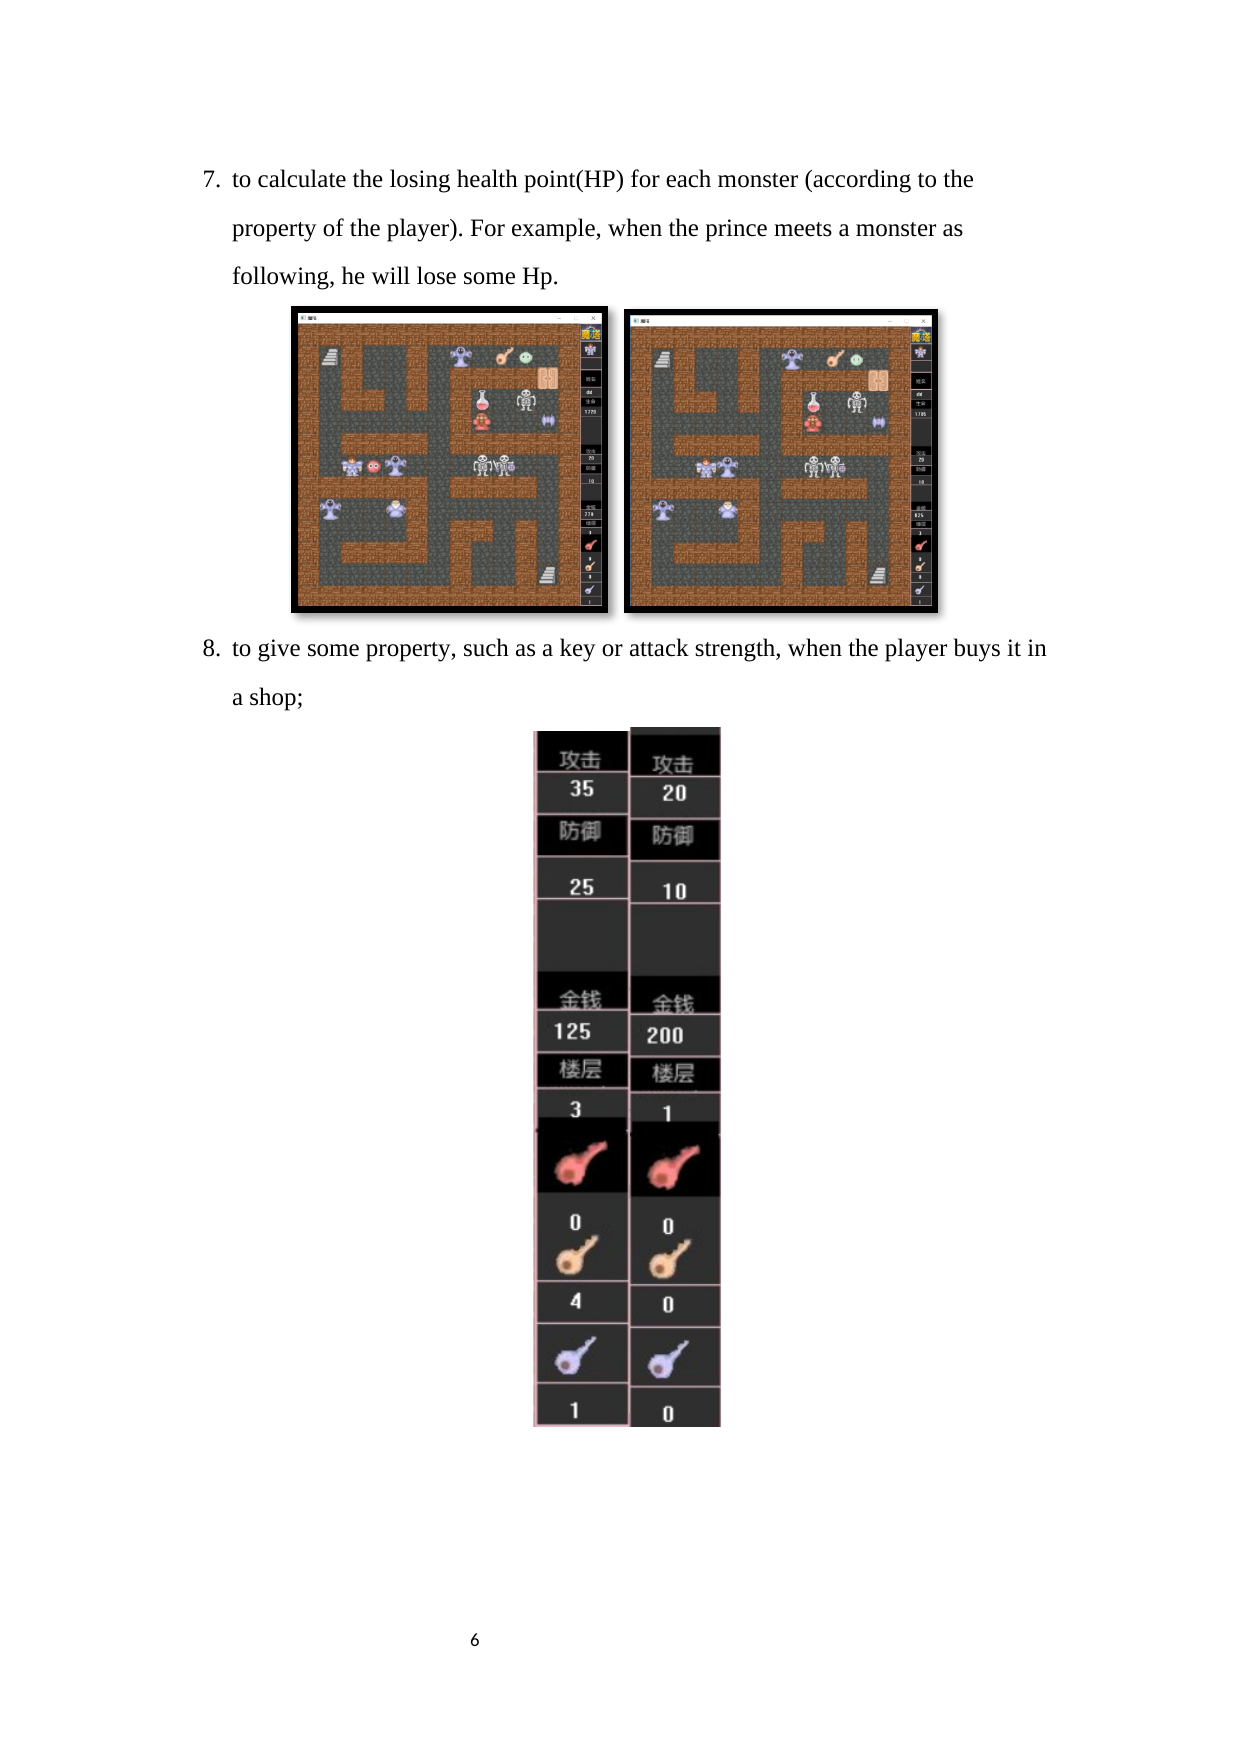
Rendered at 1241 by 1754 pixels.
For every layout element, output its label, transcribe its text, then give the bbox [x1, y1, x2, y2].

picture [630, 315, 932, 606]
list to calculate the losing health point(HP) for each monster (according to the property of the player). For example, when the prince meets a monster as following, he will lose some Hp. [202, 162, 1053, 292]
list to give some property, such as a key or attack strength, when the player buys it in a shop; [202, 631, 1053, 713]
picture [298, 313, 602, 606]
picture [533, 727, 722, 1427]
